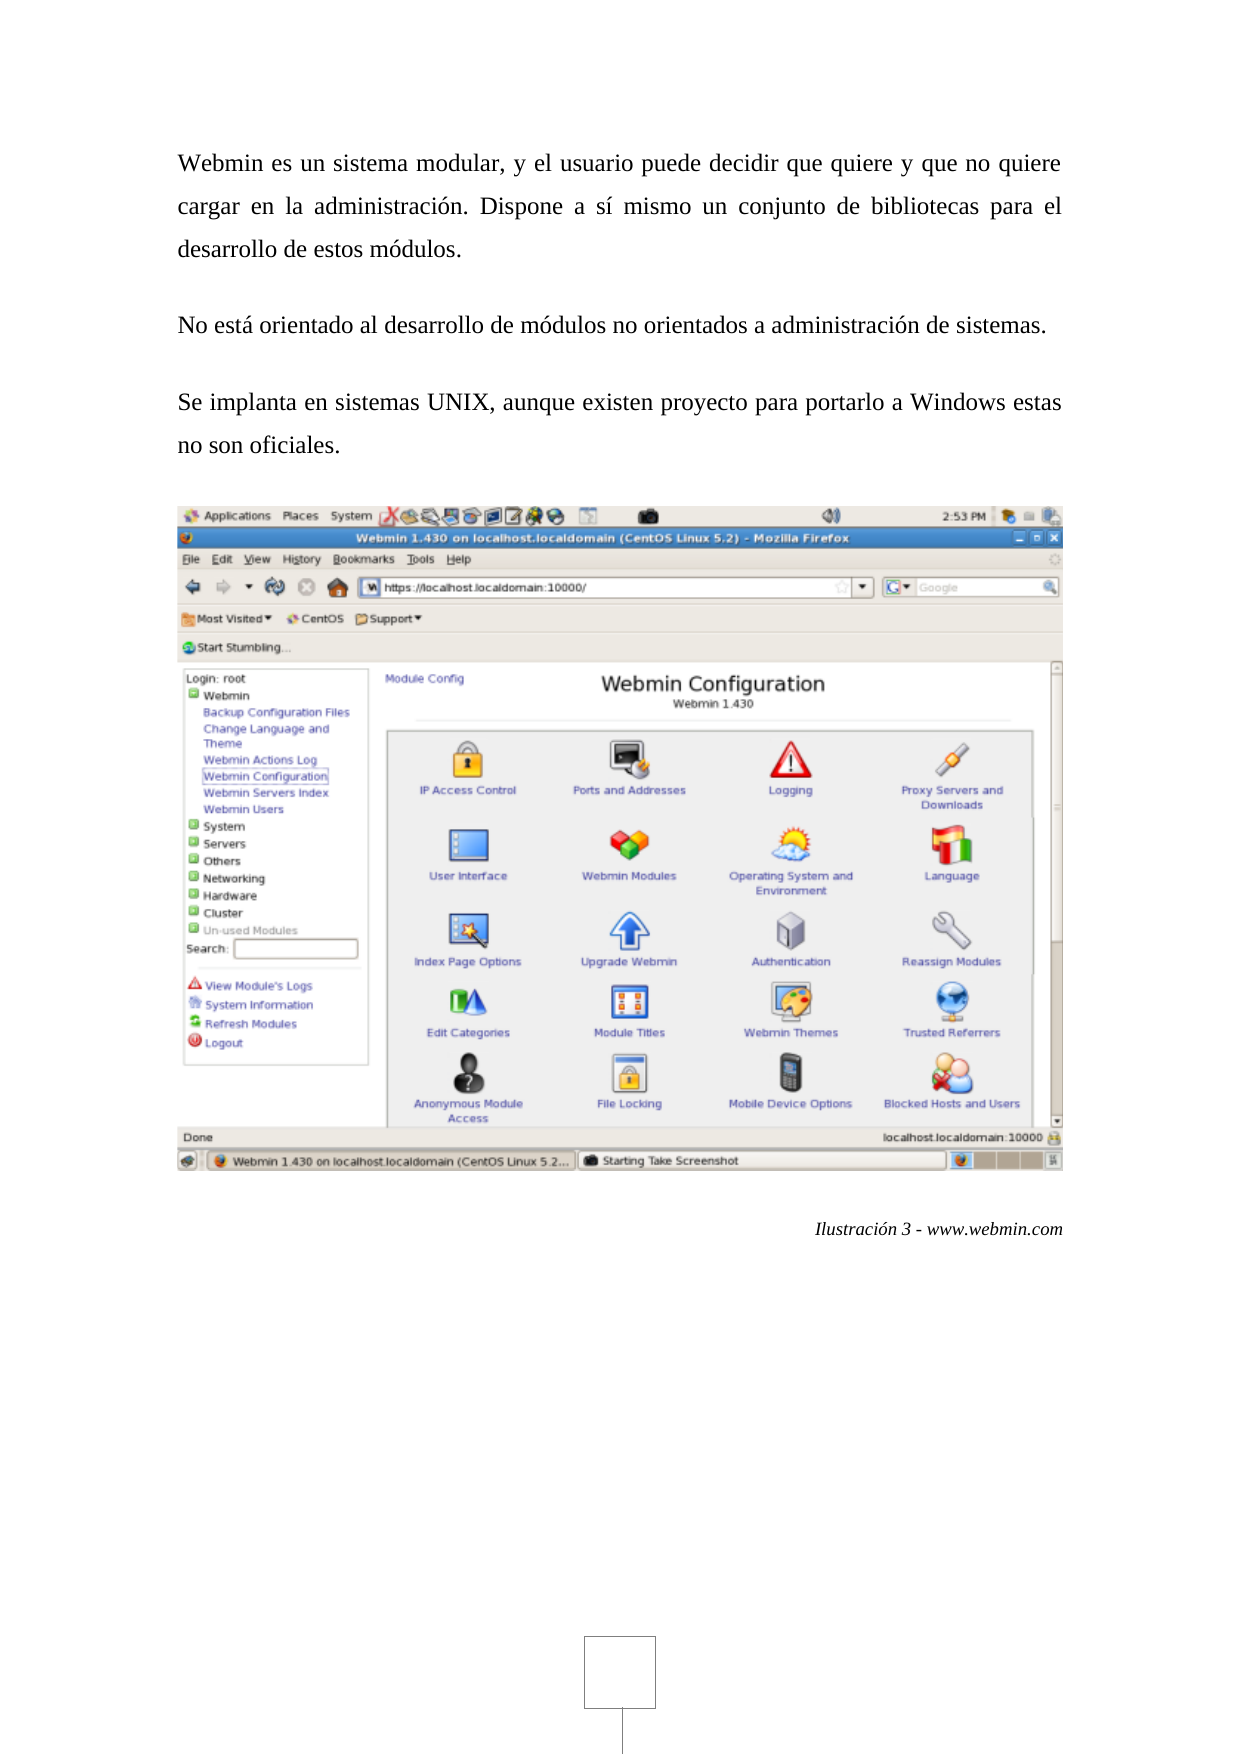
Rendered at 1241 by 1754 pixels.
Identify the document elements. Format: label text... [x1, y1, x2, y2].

text Webmin es un sistema modular, y el usuario puede decidir que quiere y que no quiere cargar en la administración. Dispone a sí mismo un conjunto de bibliotecas para el desarrollo de estos módulos. [177, 148, 1063, 263]
text Se implanta en sistemas UNIX, aunque existen proyecto para portarlo a Windows estas no son oficiales. [177, 387, 1063, 459]
picture [177, 506, 1063, 1171]
text No está orientado al desarrollo de módulos no orientados a administración de sistemas. [177, 310, 1063, 339]
